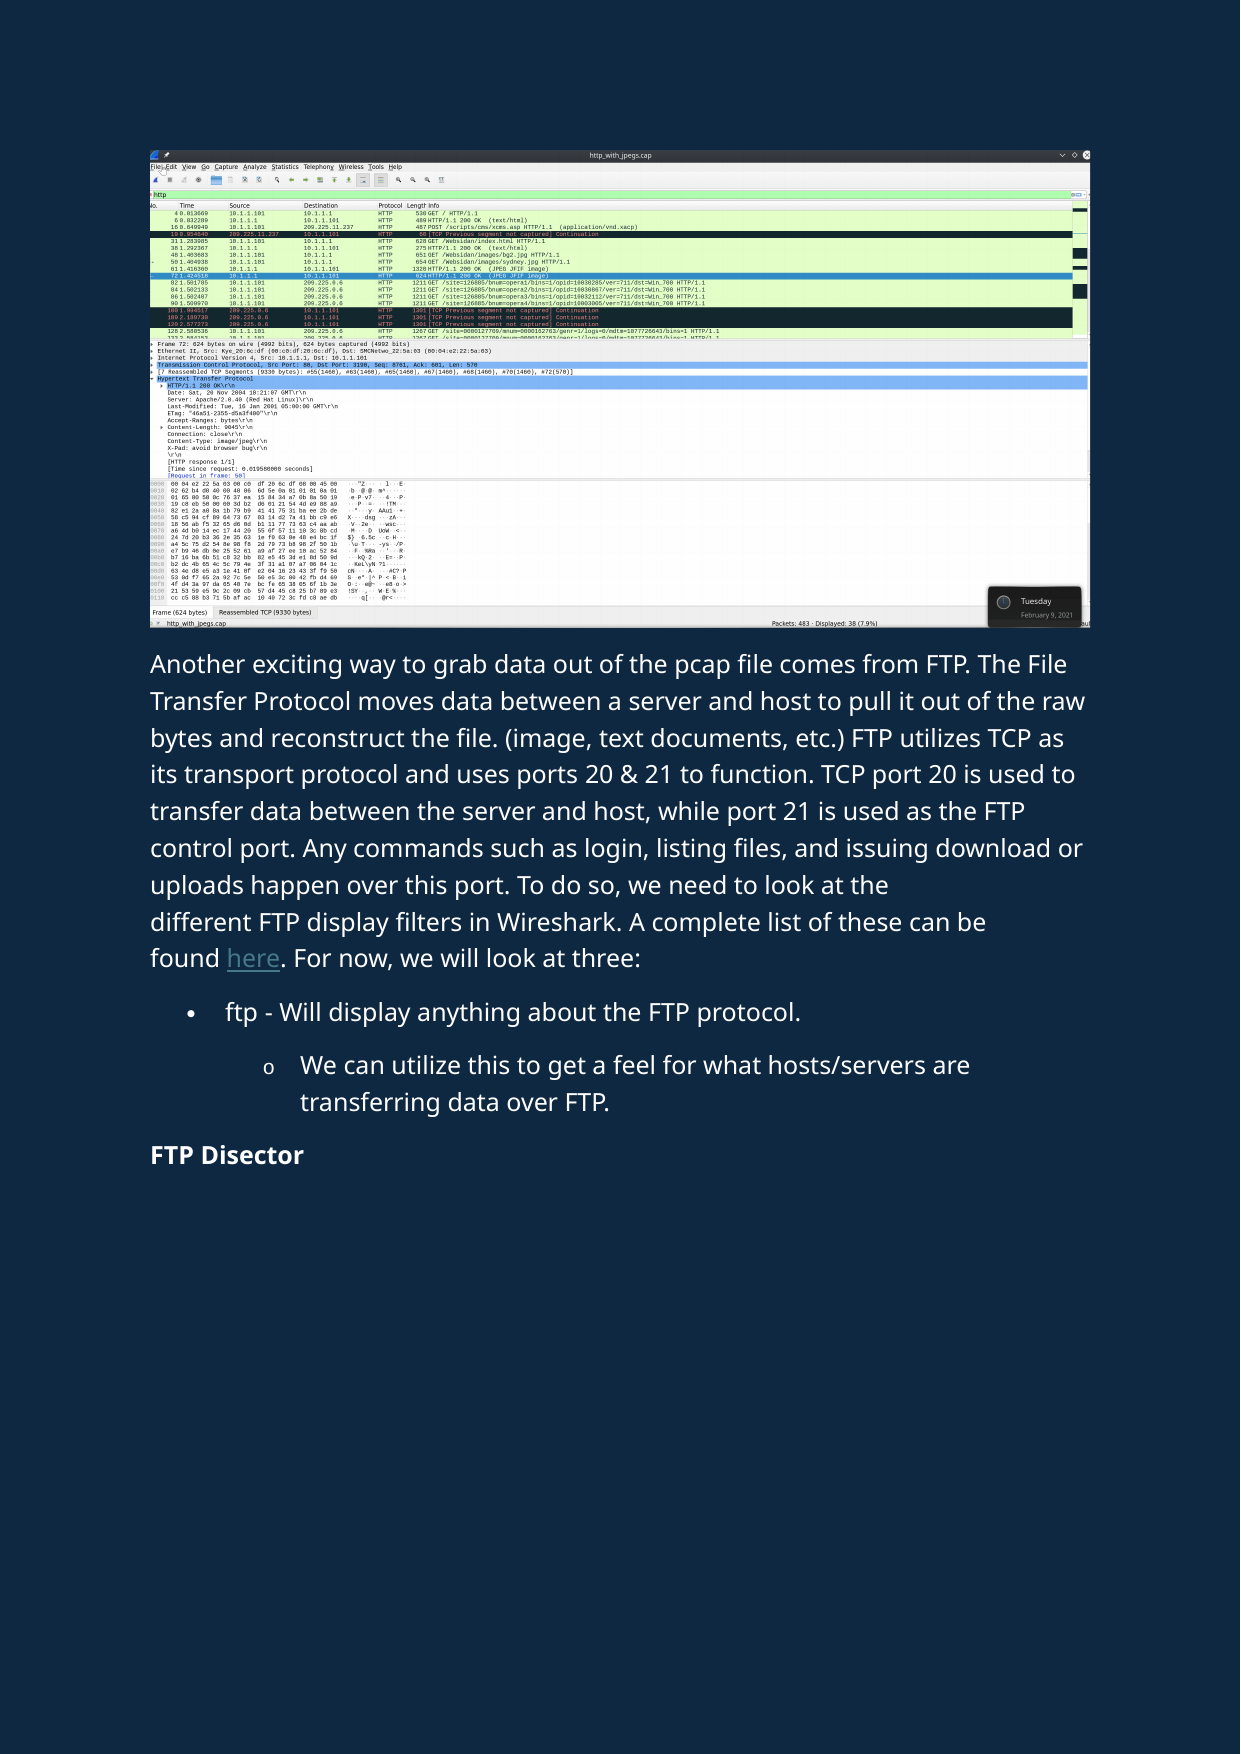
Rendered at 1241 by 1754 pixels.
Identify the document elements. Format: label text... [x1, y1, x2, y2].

list We can utilize this to get a feel for what hosts/servers are transferring data over FTP. [262, 1048, 1090, 1119]
list ftp - Will display anything about the FTP protocol. [187, 994, 1090, 1028]
text Another exciting way to grab data out of the pcap file comes from FTP. The File Transfer Protocol moves data between a server and host to pull it out of the raw bytes and reconstruct the file. (image, text documents, etc.) FTP utilizes TCP as its transport protocol and uses ports 20 & 21 to function. TCP port 20 is used to transfer data between the server and host, while port 21 is used as the FTP control port. Any commands such as login, listing files, and issuing download or uploads happen over this port. To do so, we need to look at the different FTP display filters in Wireshark. A complete list of these can be found here. For now, we will look at three: [150, 647, 1090, 975]
text FTP Disector [150, 1138, 1090, 1172]
picture [150, 150, 1091, 628]
